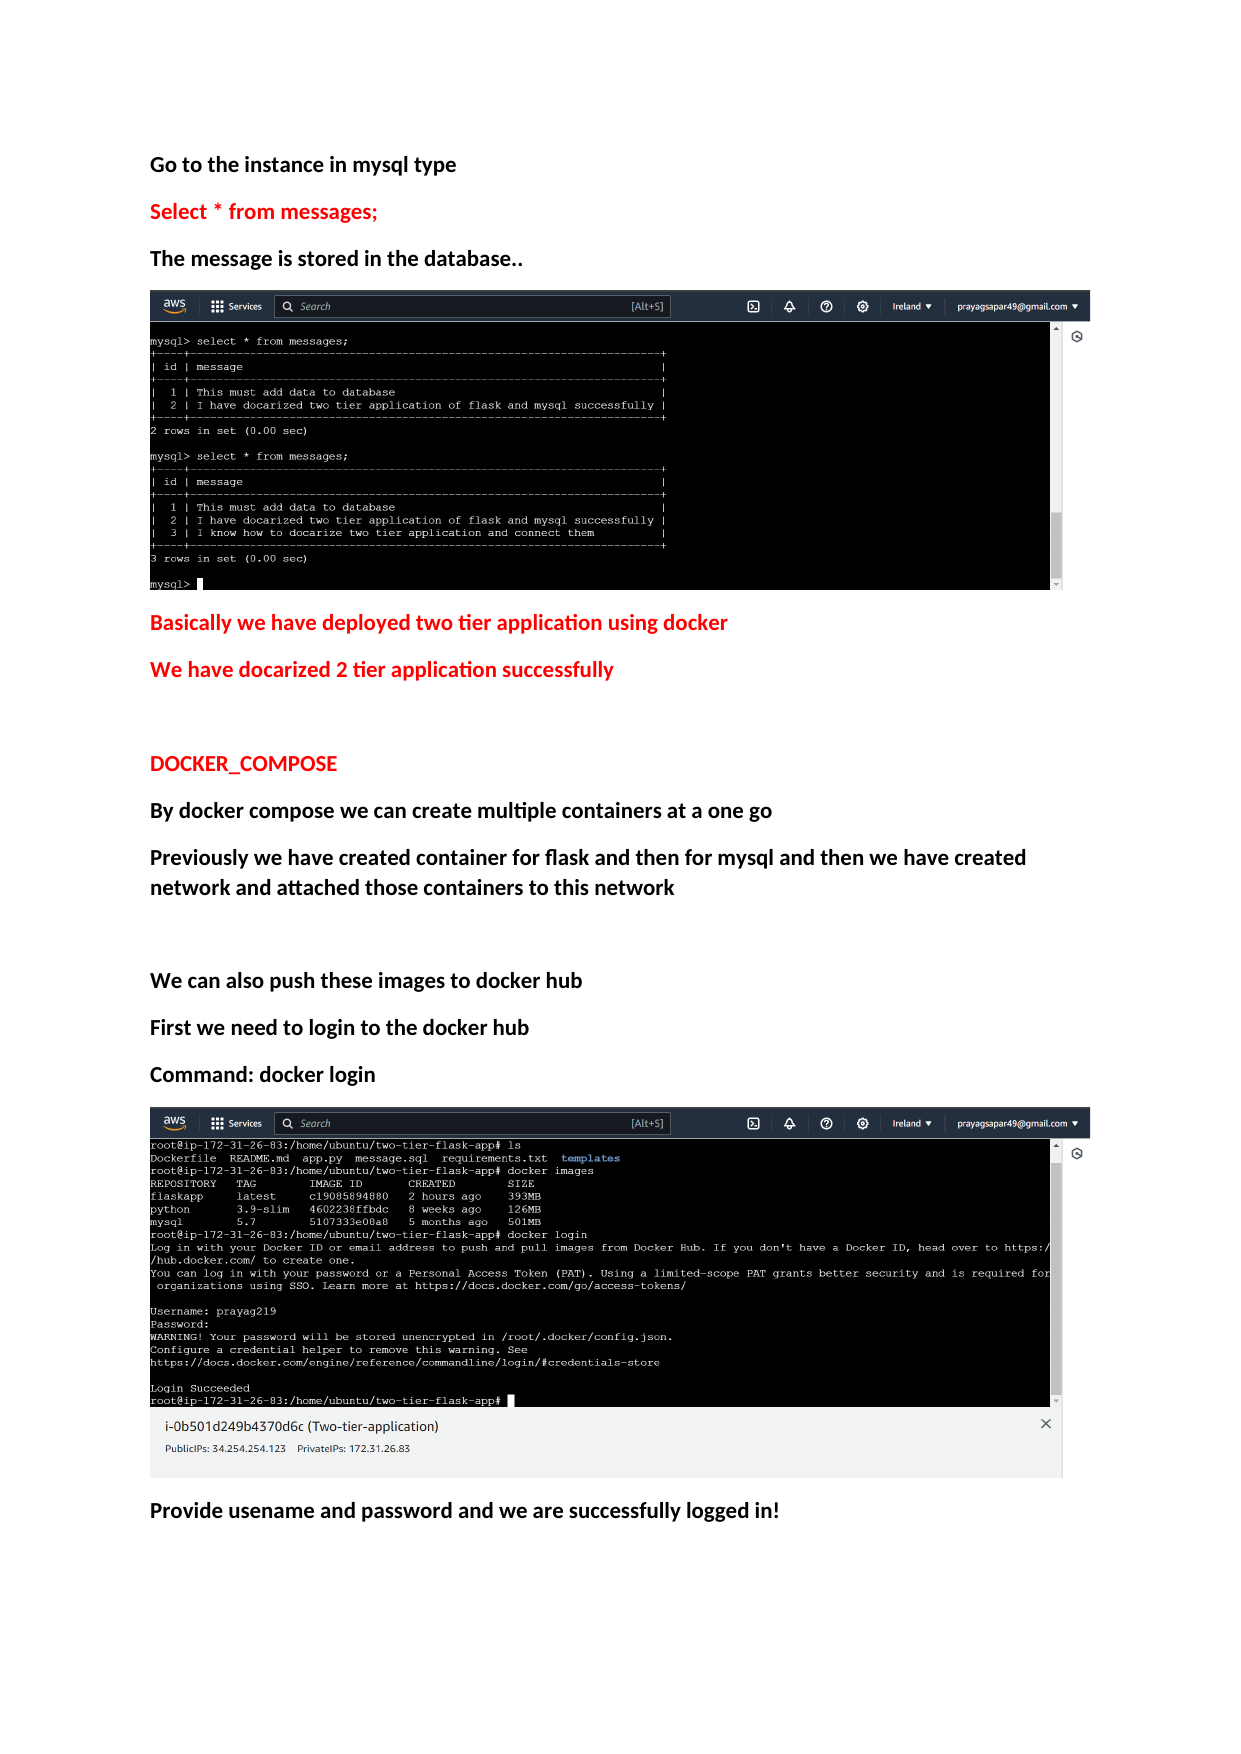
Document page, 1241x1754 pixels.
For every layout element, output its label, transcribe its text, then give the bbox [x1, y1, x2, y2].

text DOCKER_COMPOSE [150, 749, 1090, 777]
text Basically we have deployed two tier application using docker [150, 608, 1090, 636]
text First we need to login to the docker hub [150, 1013, 1090, 1042]
text Command: docker login [150, 1060, 1090, 1088]
text We have docarized 2 tier application successfully [150, 655, 1090, 683]
picture [150, 290, 1091, 590]
text We can also push these images to docker hub [150, 967, 1090, 995]
text The message is stored in the database.. [150, 244, 1090, 272]
text By docker compose we can create multiple containers at a one go [150, 796, 1090, 824]
text Provide usename and password and we are successfully logged in! [150, 1496, 1090, 1524]
text Select * from messages; [150, 197, 1090, 225]
text Previously we have created container for flask and then for mysql and then we have created network and attached those containers to this network [150, 843, 1090, 901]
picture [150, 1107, 1091, 1478]
text Go to the instance in mysql type [150, 150, 1090, 178]
